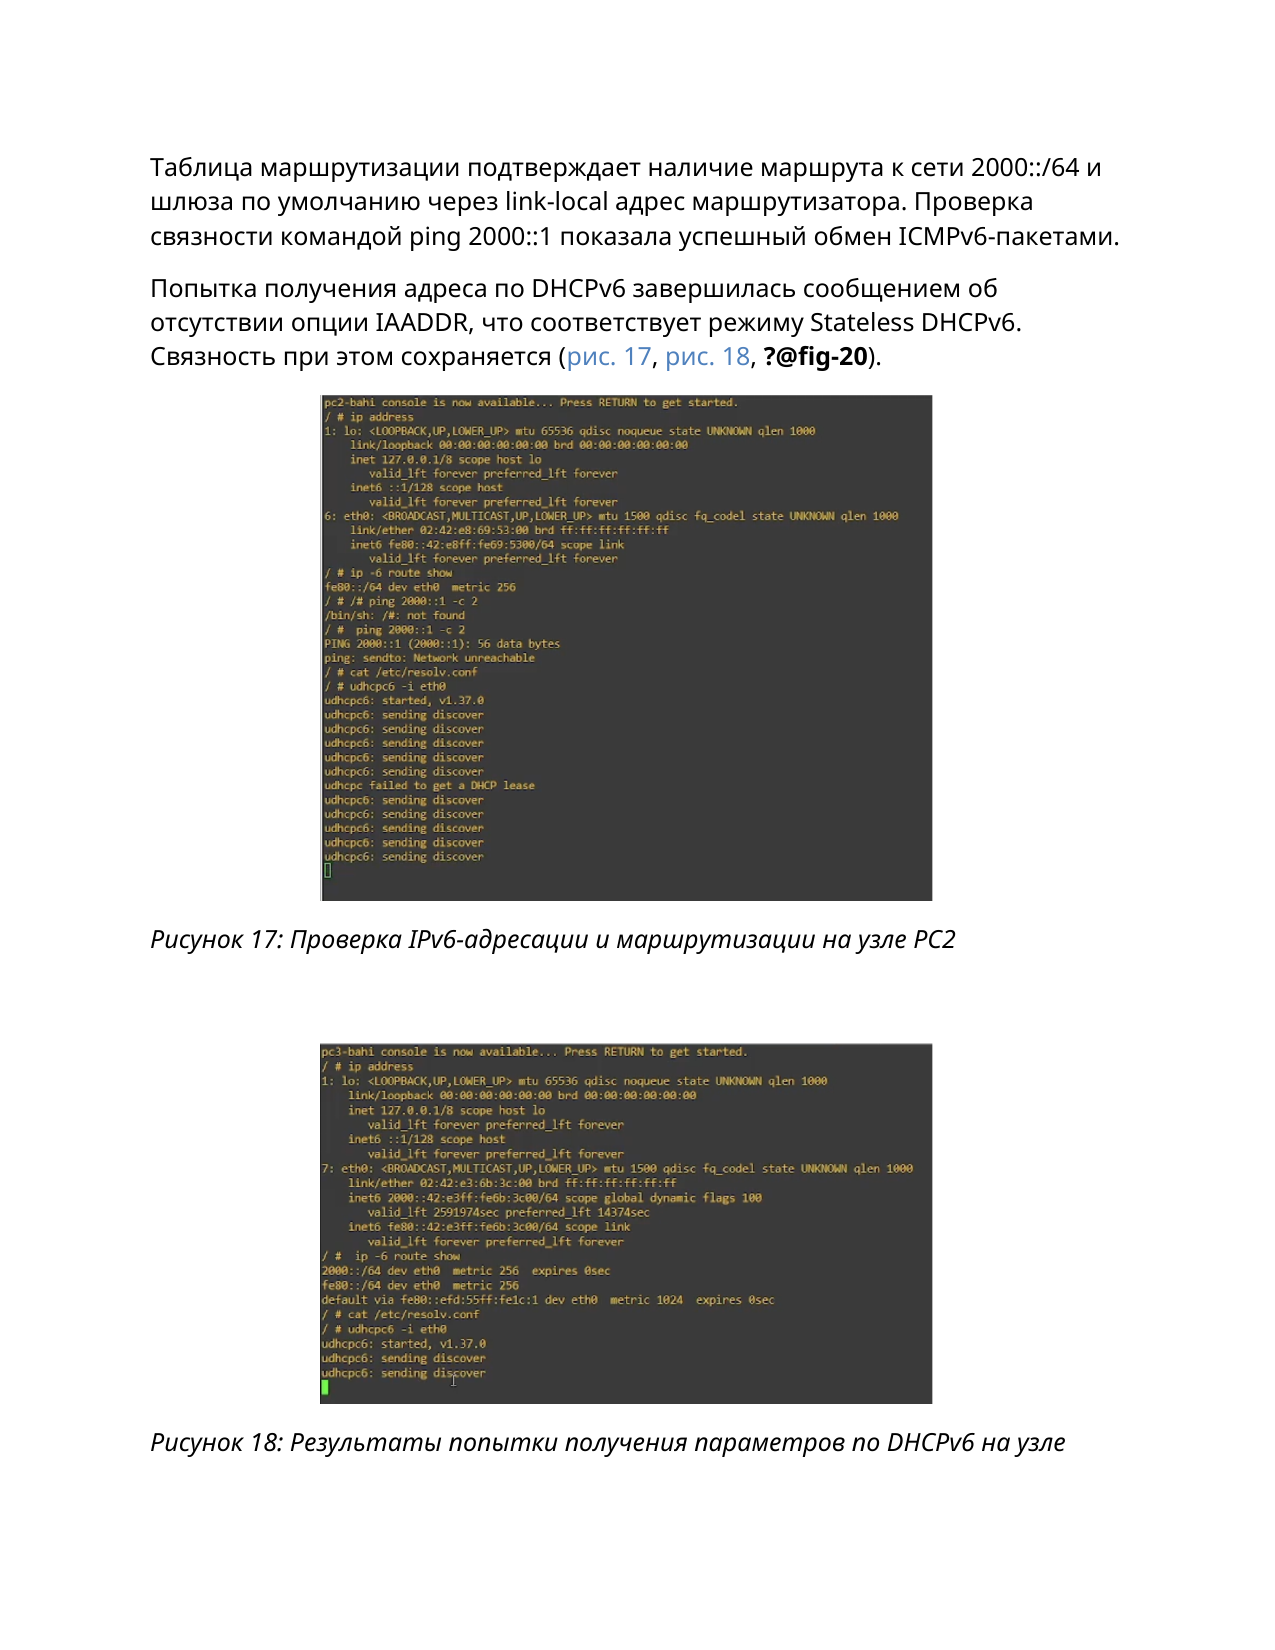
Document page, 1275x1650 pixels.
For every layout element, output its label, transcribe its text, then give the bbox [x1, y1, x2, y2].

text Таблица маршрутизации подтверждает наличие маршрута к сети 2000::/64 и шлюза по умолчанию через link-local адрес маршрутизатора. Проверка связности командой ping 2000::1 показала успешный обмен ICMPv6-пакетами. [150, 150, 1125, 252]
picture [320, 395, 933, 901]
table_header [139, 1040, 1114, 1459]
table_header Рисунок 17: Проверка IPv6-адресации и маршрутизации на узле PC2 [139, 392, 1114, 968]
picture [320, 1043, 933, 1404]
text Попытка получения адреса по DHCPv6 завершилась сообщением об отсутствии опции IAADDR, что соответствует режиму Stateless DHCPv6. Связность при этом сохраняется (рис. 17, рис. 18, ?@fig-20). [150, 271, 1125, 373]
